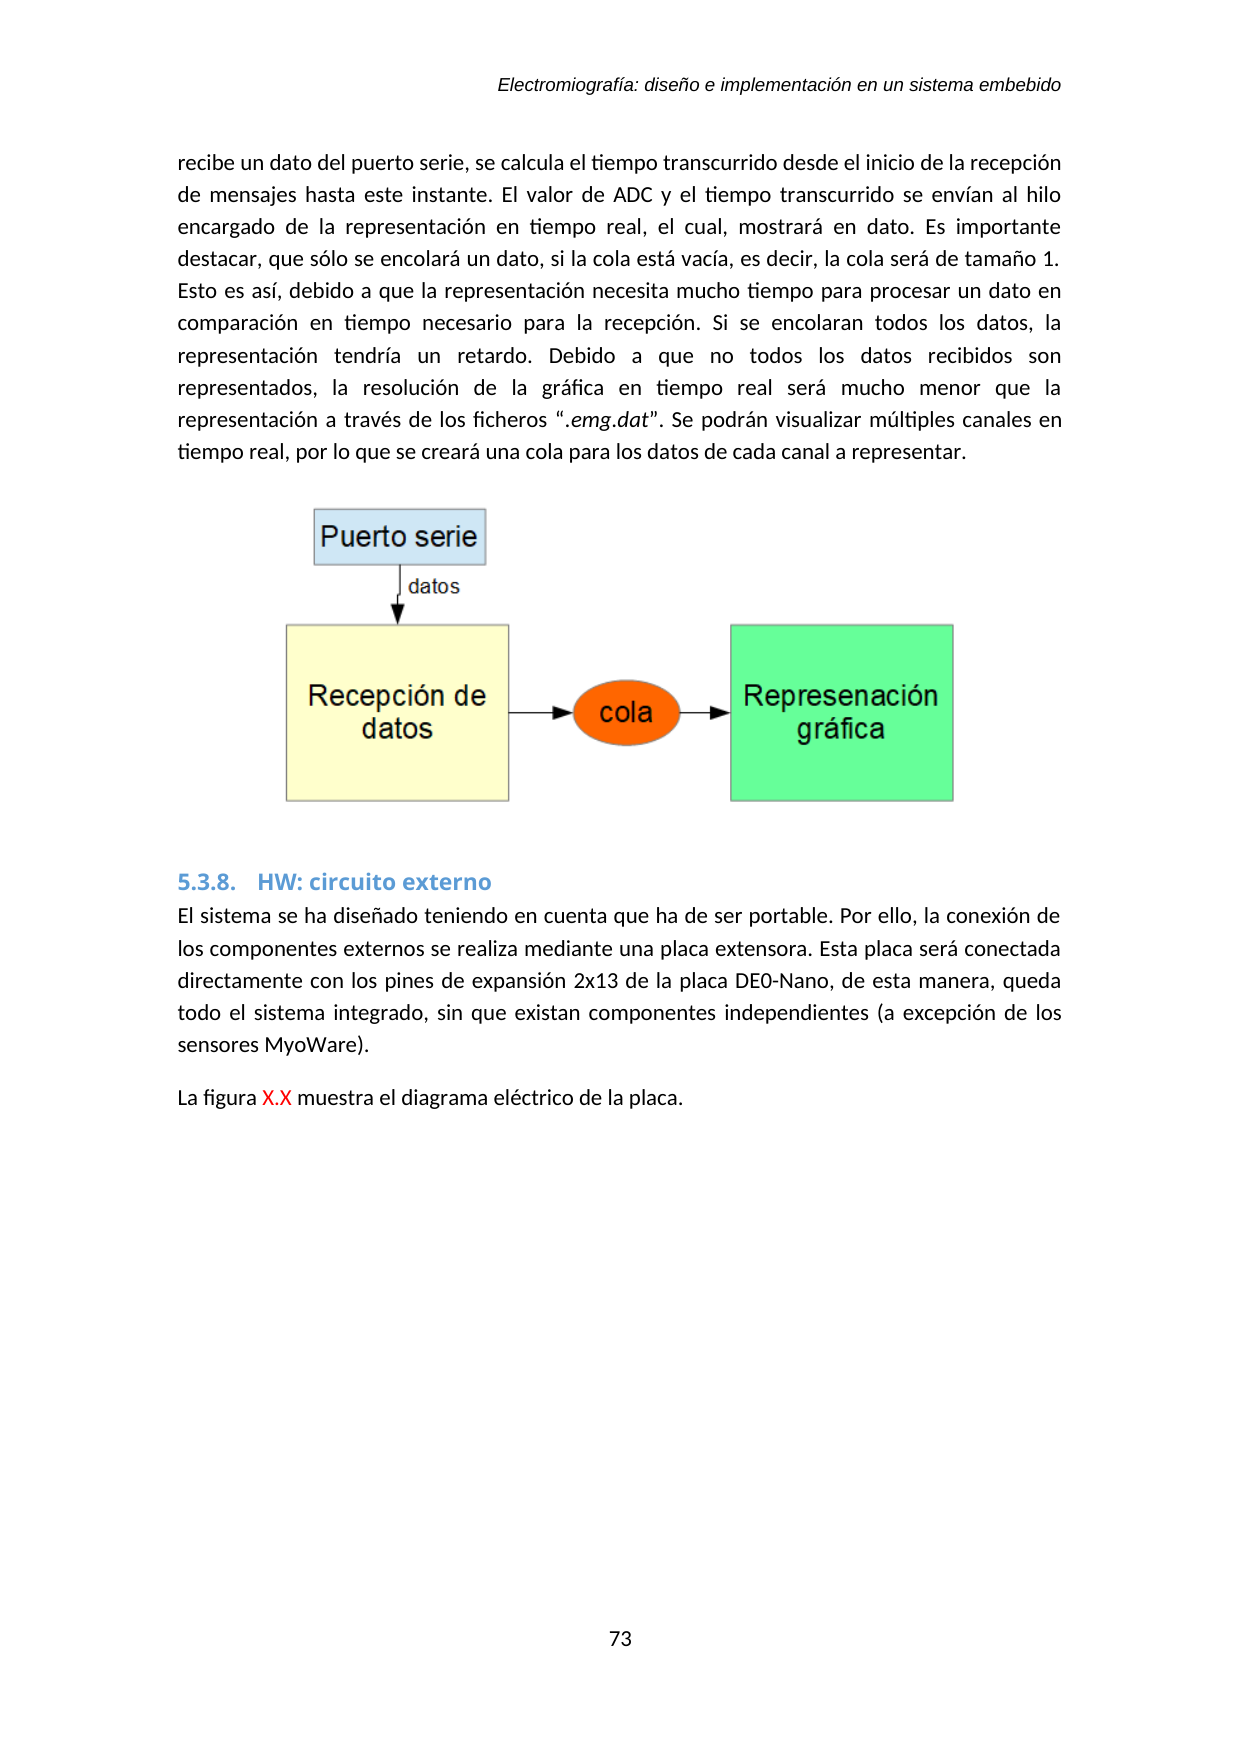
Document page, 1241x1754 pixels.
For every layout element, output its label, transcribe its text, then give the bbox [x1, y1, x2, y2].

text La figura X.X muestra el diagrama eléctrico de la placa. [177, 1083, 1063, 1111]
subtitle HW: circuito externo [177, 866, 1063, 897]
picture [262, 490, 979, 841]
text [177, 148, 1063, 465]
text El sistema se ha diseñado teniendo en cuenta que ha de ser portable. Por ello, la conexión de los componentes externos se realiza mediante una placa extensora. Esta placa será conectada directamente con los pines de expansión 2x13 de la placa DE0-Nano, de esta manera, queda todo el sistema integrado, sin que existan componentes independientes (a excepción de los sensores MyoWare). [177, 902, 1063, 1058]
